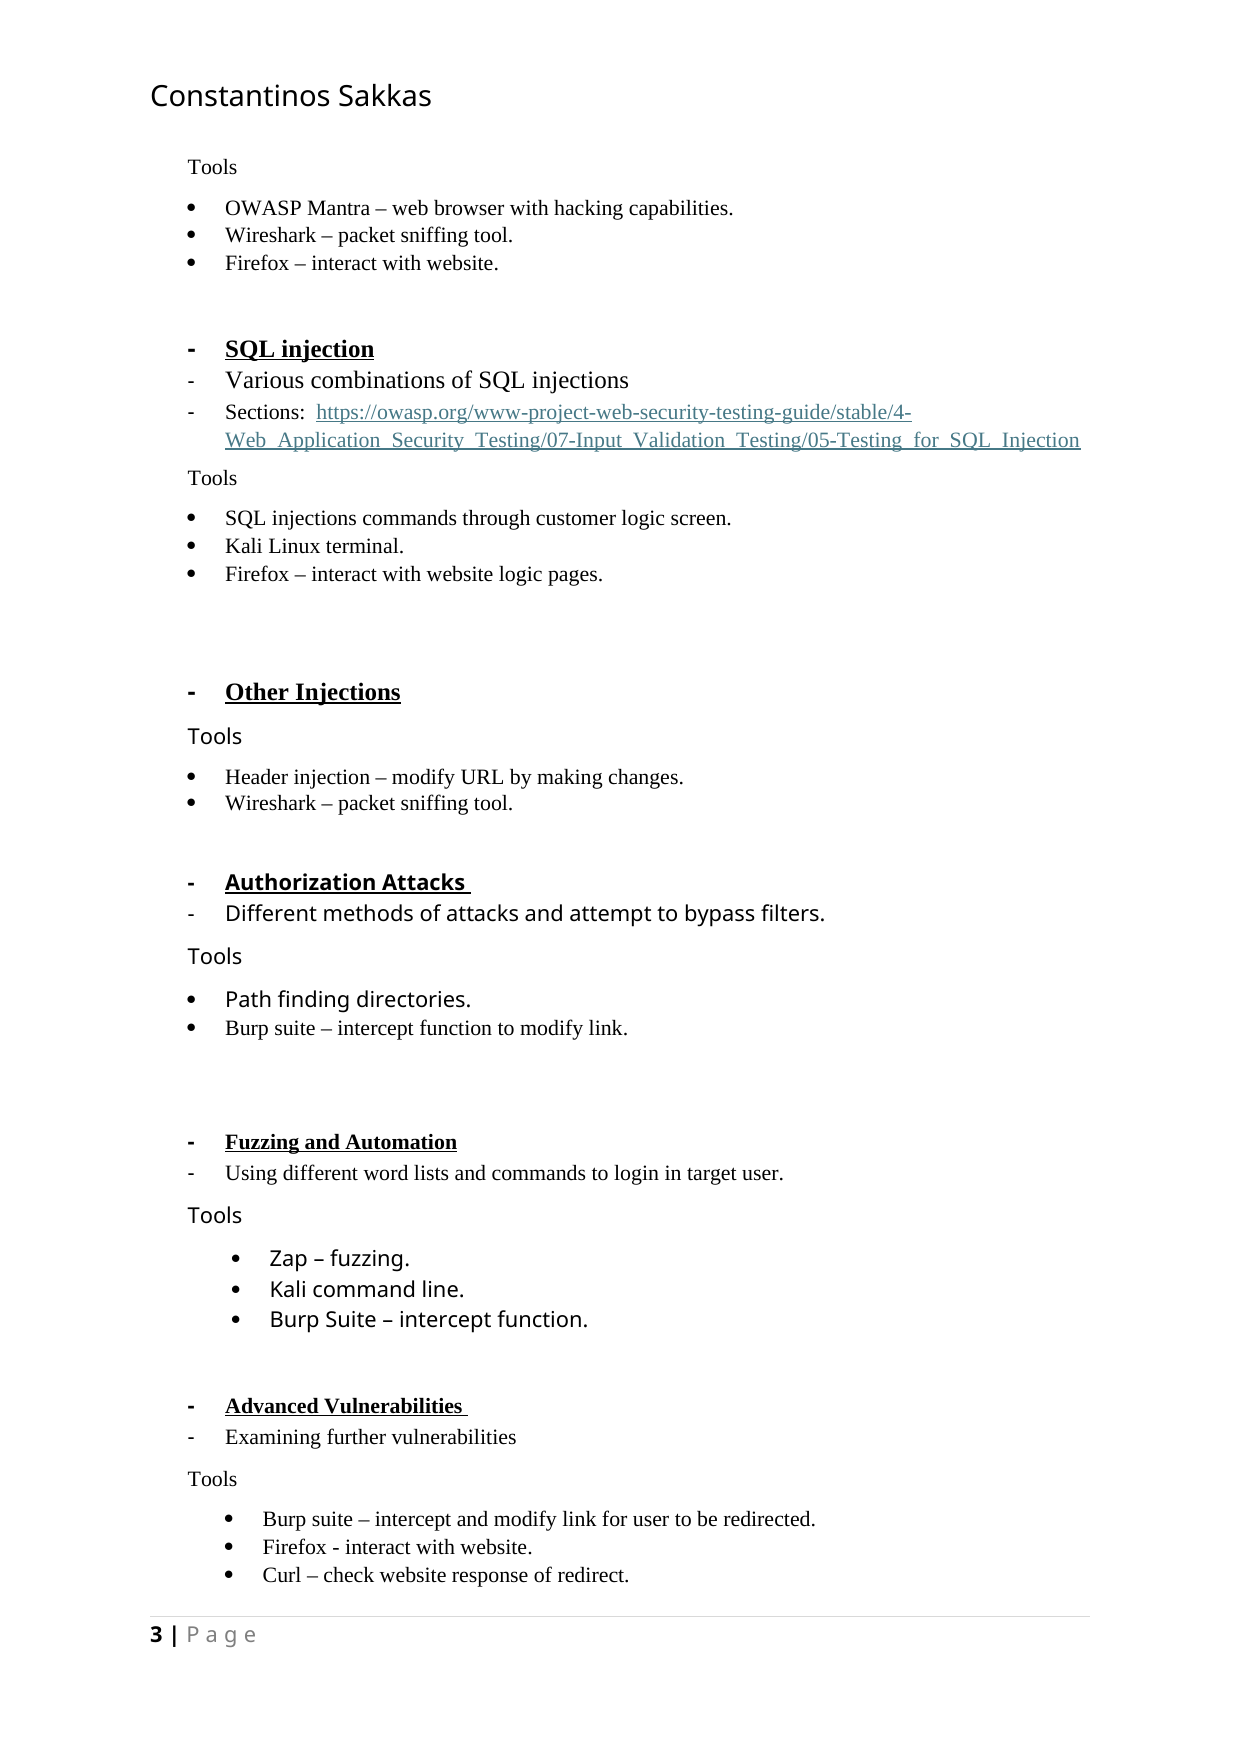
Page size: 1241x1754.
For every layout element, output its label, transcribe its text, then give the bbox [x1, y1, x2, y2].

text Tools [187, 1200, 1090, 1229]
list Sections: https://owasp.org/www-project-web-security-testing-guide/stable/4-Web_Application_Security_Testing/07-Input_Validation_Testing/05-Testing_for_SQL_Injection [187, 396, 1090, 452]
list Various combinations of SQL injections [187, 365, 1090, 395]
text Tools [187, 465, 1090, 490]
list Zap – fuzzing. [232, 1243, 1090, 1273]
list Other Injections [187, 674, 1090, 708]
list Firefox - interact with website. [225, 1534, 1090, 1559]
list Wireshark – packet sniffing tool. [187, 222, 1090, 247]
list Firefox – interact with website logic pages. [187, 561, 1090, 586]
list Firefox – interact with website. [187, 250, 1090, 275]
list Advanced Vulnerabilities [187, 1390, 1090, 1420]
list Header injection – modify URL by making changes. [187, 764, 1090, 789]
list Wireshark – packet sniffing tool. [187, 790, 1090, 816]
text Tools [187, 154, 1090, 179]
list Burp suite – intercept and modify link for user to be redirected. [225, 1506, 1090, 1532]
list Burp suite – intercept function to modify link. [187, 1015, 1090, 1040]
list Examining further vulnerabilities [187, 1421, 1090, 1451]
text Tools [187, 721, 1090, 751]
list Kali Linux terminal. [187, 533, 1090, 558]
list Burp Suite – intercept function. [232, 1304, 1090, 1334]
list Using different word lists and commands to login in target user. [187, 1157, 1090, 1186]
list SQL injections commands through customer logic screen. [187, 505, 1090, 530]
text Tools [187, 941, 1090, 971]
list Path finding directories. [187, 984, 1090, 1014]
list Kali command line. [232, 1273, 1090, 1303]
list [187, 194, 1090, 220]
text Tools [187, 1466, 1090, 1491]
list Different methods of attacks and attempt to bypass filters. [187, 898, 1090, 928]
list SQL injection [187, 330, 1090, 364]
list Curl – check website response of redirect. [225, 1562, 1090, 1587]
list Authorization Attacks [187, 867, 1090, 897]
list Fuzzing and Automation [187, 1126, 1090, 1156]
